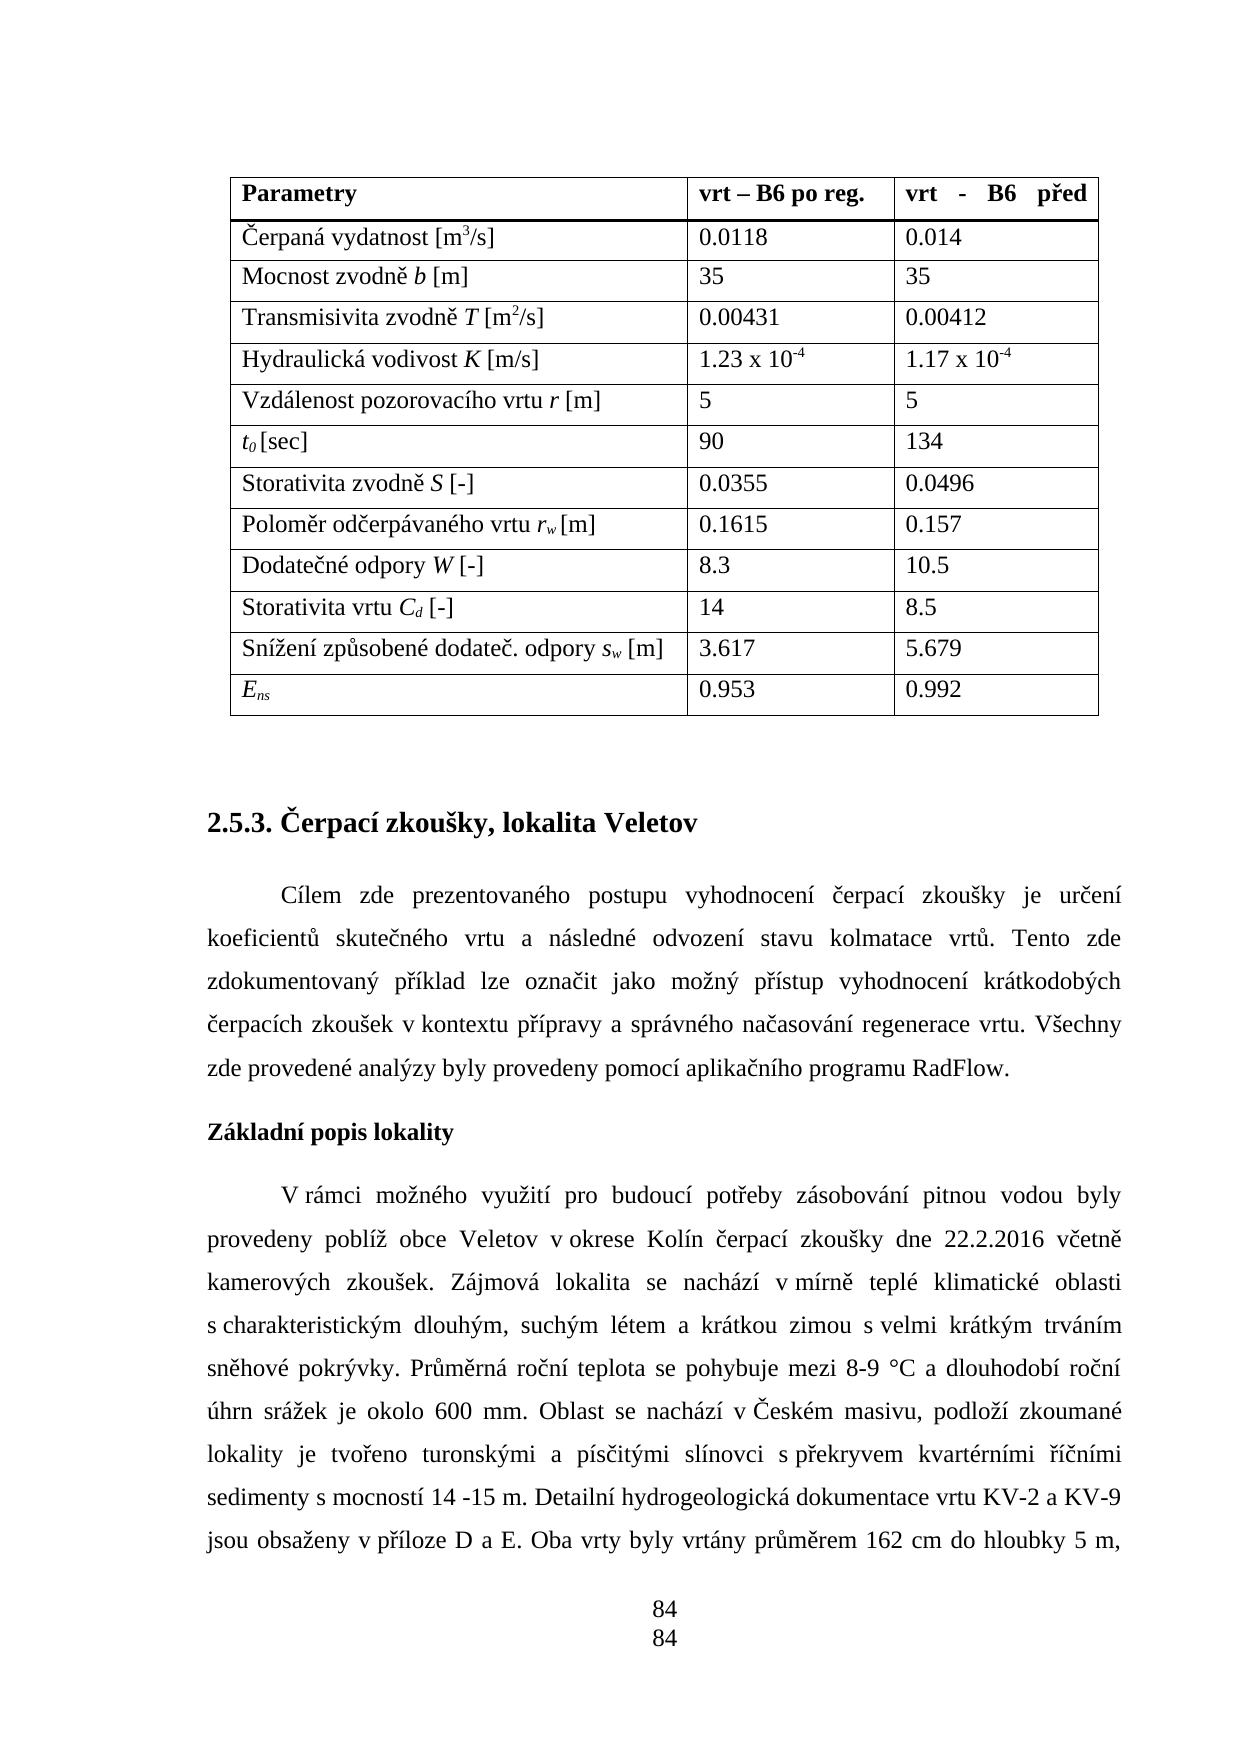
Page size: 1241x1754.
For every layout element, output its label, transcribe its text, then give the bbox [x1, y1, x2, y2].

table_cell 134 [895, 426, 1098, 467]
table_cell 5 [895, 385, 1098, 425]
text Základní popis lokality [207, 1117, 1122, 1145]
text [207, 1181, 1122, 1554]
table_cell Transmisivita zvodně T [m2/s] [231, 302, 687, 343]
table_cell 0.157 [895, 509, 1098, 549]
table_header vrt – B6 po reg. [688, 178, 894, 218]
text Cílem zde prezentovaného postupu vyhodnocení čerpací zkoušky je určení koeficientů skutečného vrtu a následné odvození stavu kolmatace vrtů. Tento zde zdokumentovaný příklad lze označit jako možný přístup vyhodnocení krátkodobých čerpacích zkoušek v kontextu přípravy a správného načasování regenerace vrtu. Všechny zde provedené analýzy byly provedeny pomocí aplikačního programu RadFlow. [207, 880, 1122, 1081]
table_cell Snížení způsobené dodateč. odpory sw [m] [231, 633, 687, 673]
table_cell t0 [sec] [231, 426, 687, 467]
table_cell 0.0496 [895, 468, 1098, 508]
table_cell 3.617 [688, 633, 894, 673]
table_cell 5 [688, 385, 894, 425]
table_cell 1.23 x 10-4 [688, 344, 894, 384]
table_cell Čerpaná vydatnost [m3/s] [231, 222, 687, 260]
table_cell 90 [688, 426, 894, 467]
table_cell 0.00431 [688, 302, 894, 343]
table_cell Poloměr odčerpávaného vrtu rw [m] [231, 509, 687, 549]
table_cell 35 [688, 261, 894, 301]
table_cell 1.17 x 10-4 [895, 344, 1098, 384]
table_cell 8.3 [688, 550, 894, 591]
table_cell 0.0118 [688, 222, 894, 260]
table_cell 0.953 [688, 675, 894, 715]
table_cell 0.00412 [895, 302, 1098, 343]
table_cell Storativita vrtu Cd [-] [231, 592, 687, 632]
table_cell Dodatečné odpory W [-] [231, 550, 687, 591]
table_cell 14 [688, 592, 894, 632]
table_cell 0.1615 [688, 509, 894, 549]
table_header vrt - B6 před reg. [895, 178, 1098, 218]
table_cell Ens [231, 675, 687, 715]
table_cell 35 [895, 261, 1098, 301]
table_cell 0.0355 [688, 468, 894, 508]
table_cell 0.992 [895, 675, 1098, 715]
table_cell Vzdálenost pozorovacího vrtu r [m] [231, 385, 687, 425]
table_cell 10.5 [895, 550, 1098, 591]
table_cell Storativita zvodně S [-] [231, 468, 687, 508]
table_cell 5.679 [895, 633, 1098, 673]
table_cell 0.014 [895, 222, 1098, 260]
table_cell Mocnost zvodně b [m] [231, 261, 687, 301]
table_cell Hydraulická vodivost K [m/s] [231, 344, 687, 384]
table_cell 8.5 [895, 592, 1098, 632]
table_header Parametry [231, 178, 687, 218]
subtitle 2.5.3. Čerpací zkoušky, lokalita Veletov [207, 805, 1122, 838]
